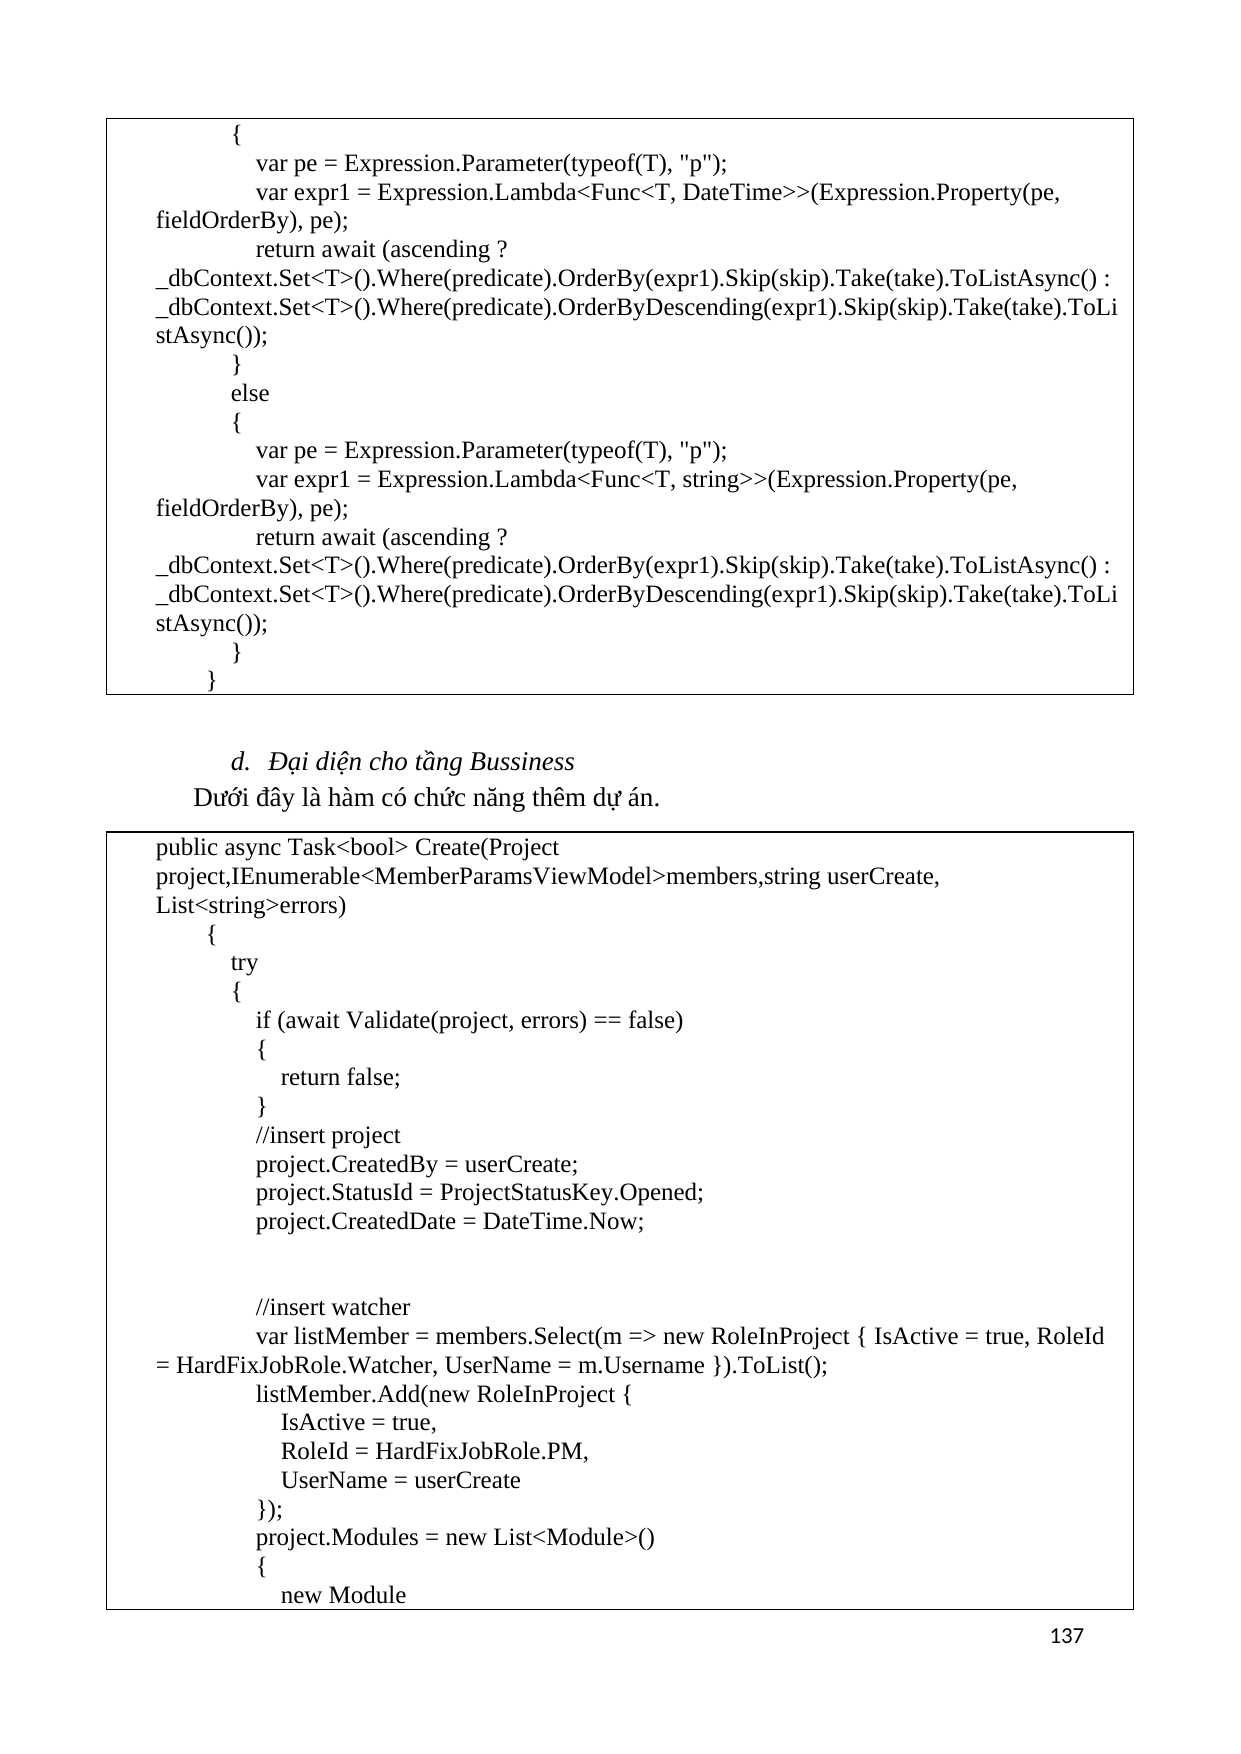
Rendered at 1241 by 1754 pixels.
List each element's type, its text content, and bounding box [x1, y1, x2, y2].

list Đại diện cho tầng Bussiness [231, 745, 1122, 777]
text Dưới đây là hàm có chức năng thêm dự án. [118, 781, 1122, 812]
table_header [107, 119, 1133, 694]
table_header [107, 833, 1133, 1609]
